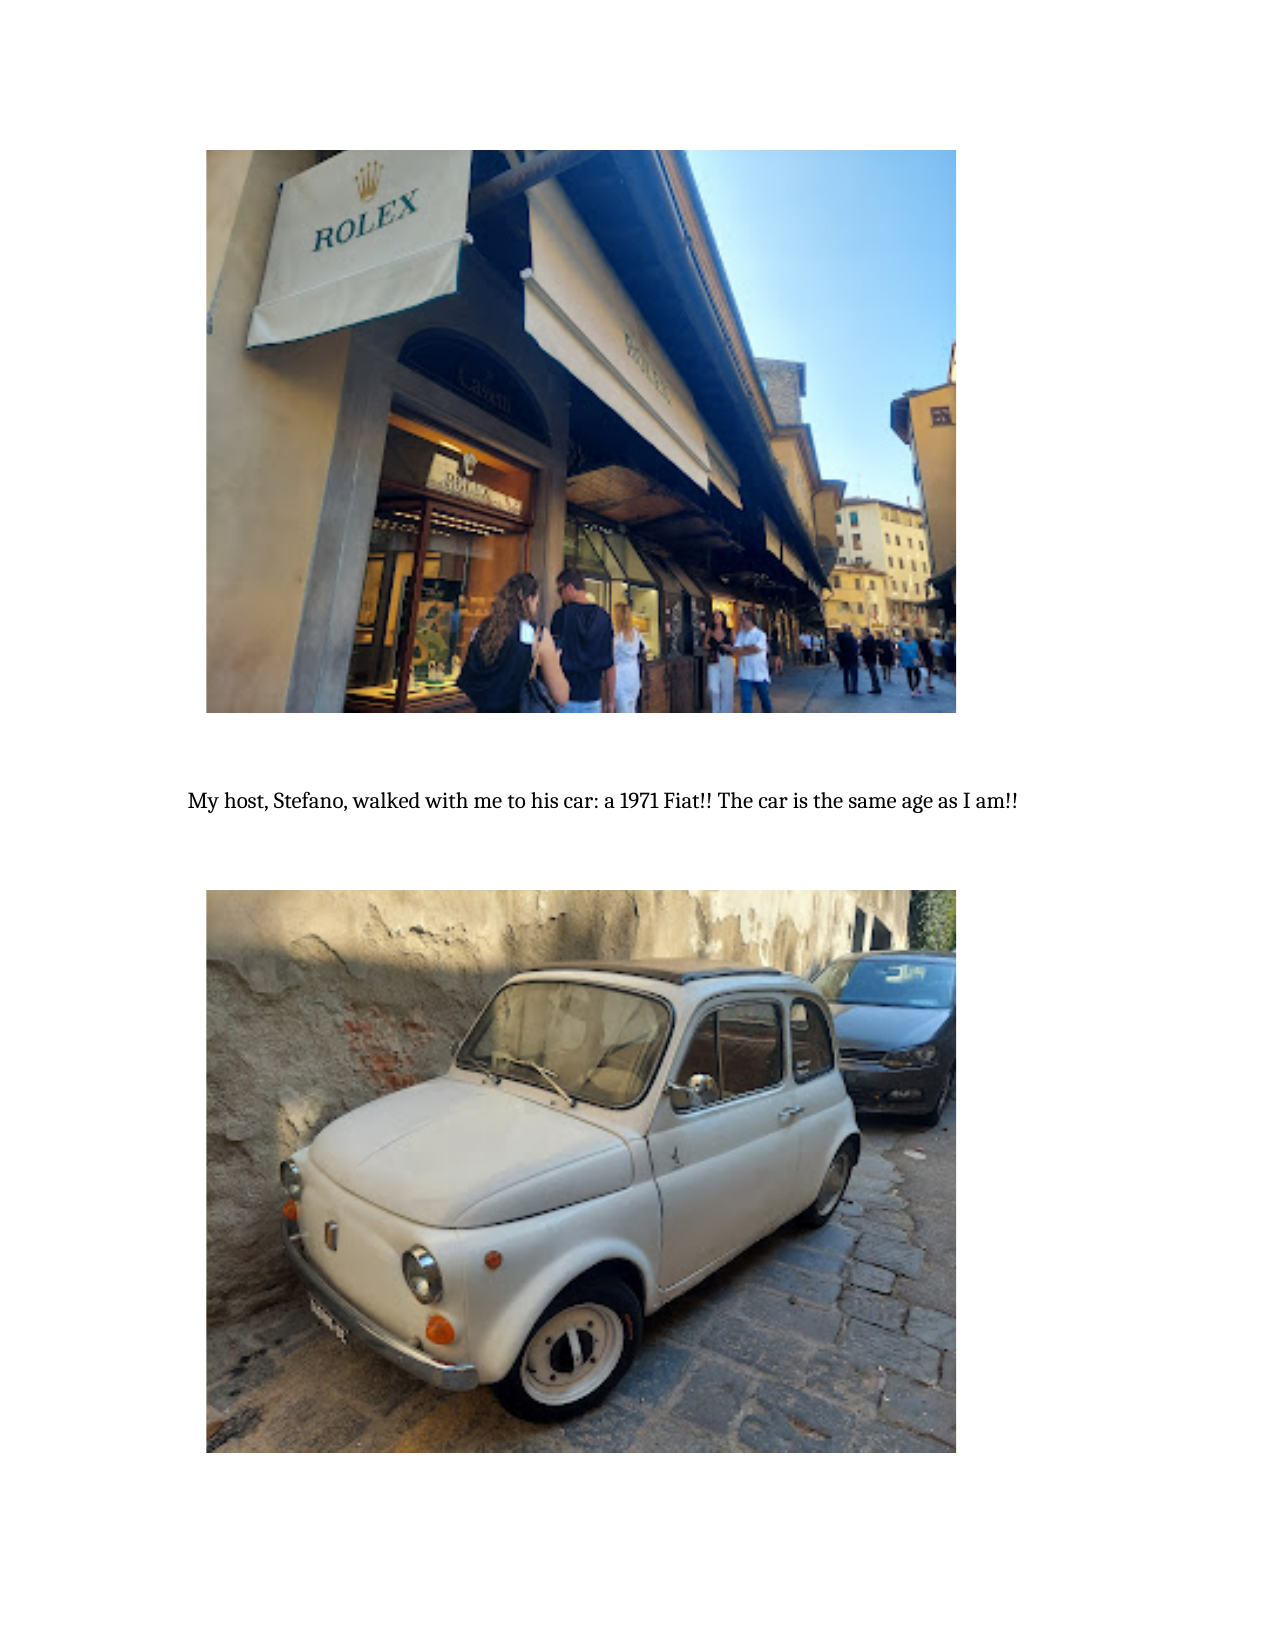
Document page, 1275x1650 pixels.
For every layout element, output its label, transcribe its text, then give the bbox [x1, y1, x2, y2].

text My host, Stefano, walked with me to his car: a 1971 Fiat!! The car is the same age as I am!! [187, 788, 1087, 814]
picture [206, 150, 957, 713]
picture [206, 890, 957, 1453]
